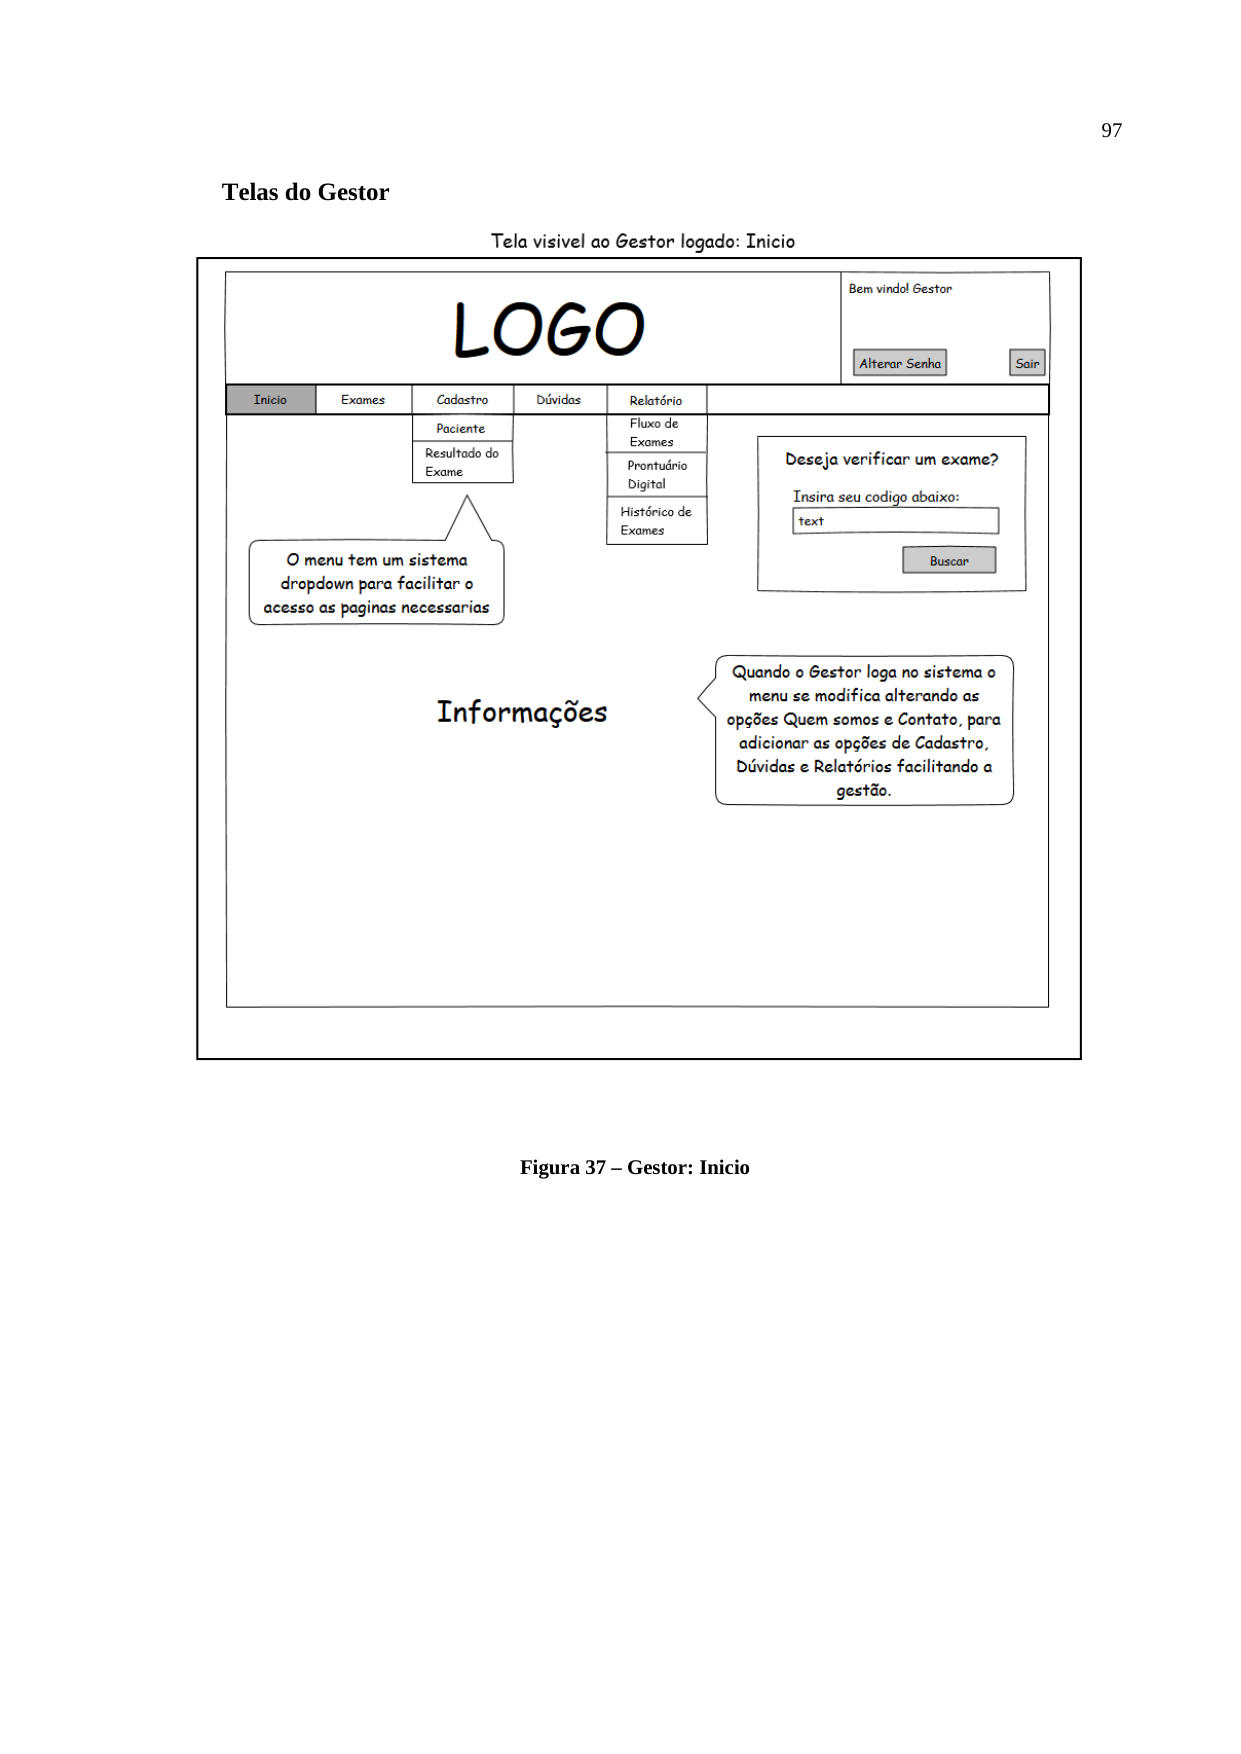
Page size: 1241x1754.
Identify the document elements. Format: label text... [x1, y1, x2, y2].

text Telas do Gestor [222, 177, 1122, 206]
picture [147, 220, 1122, 1129]
